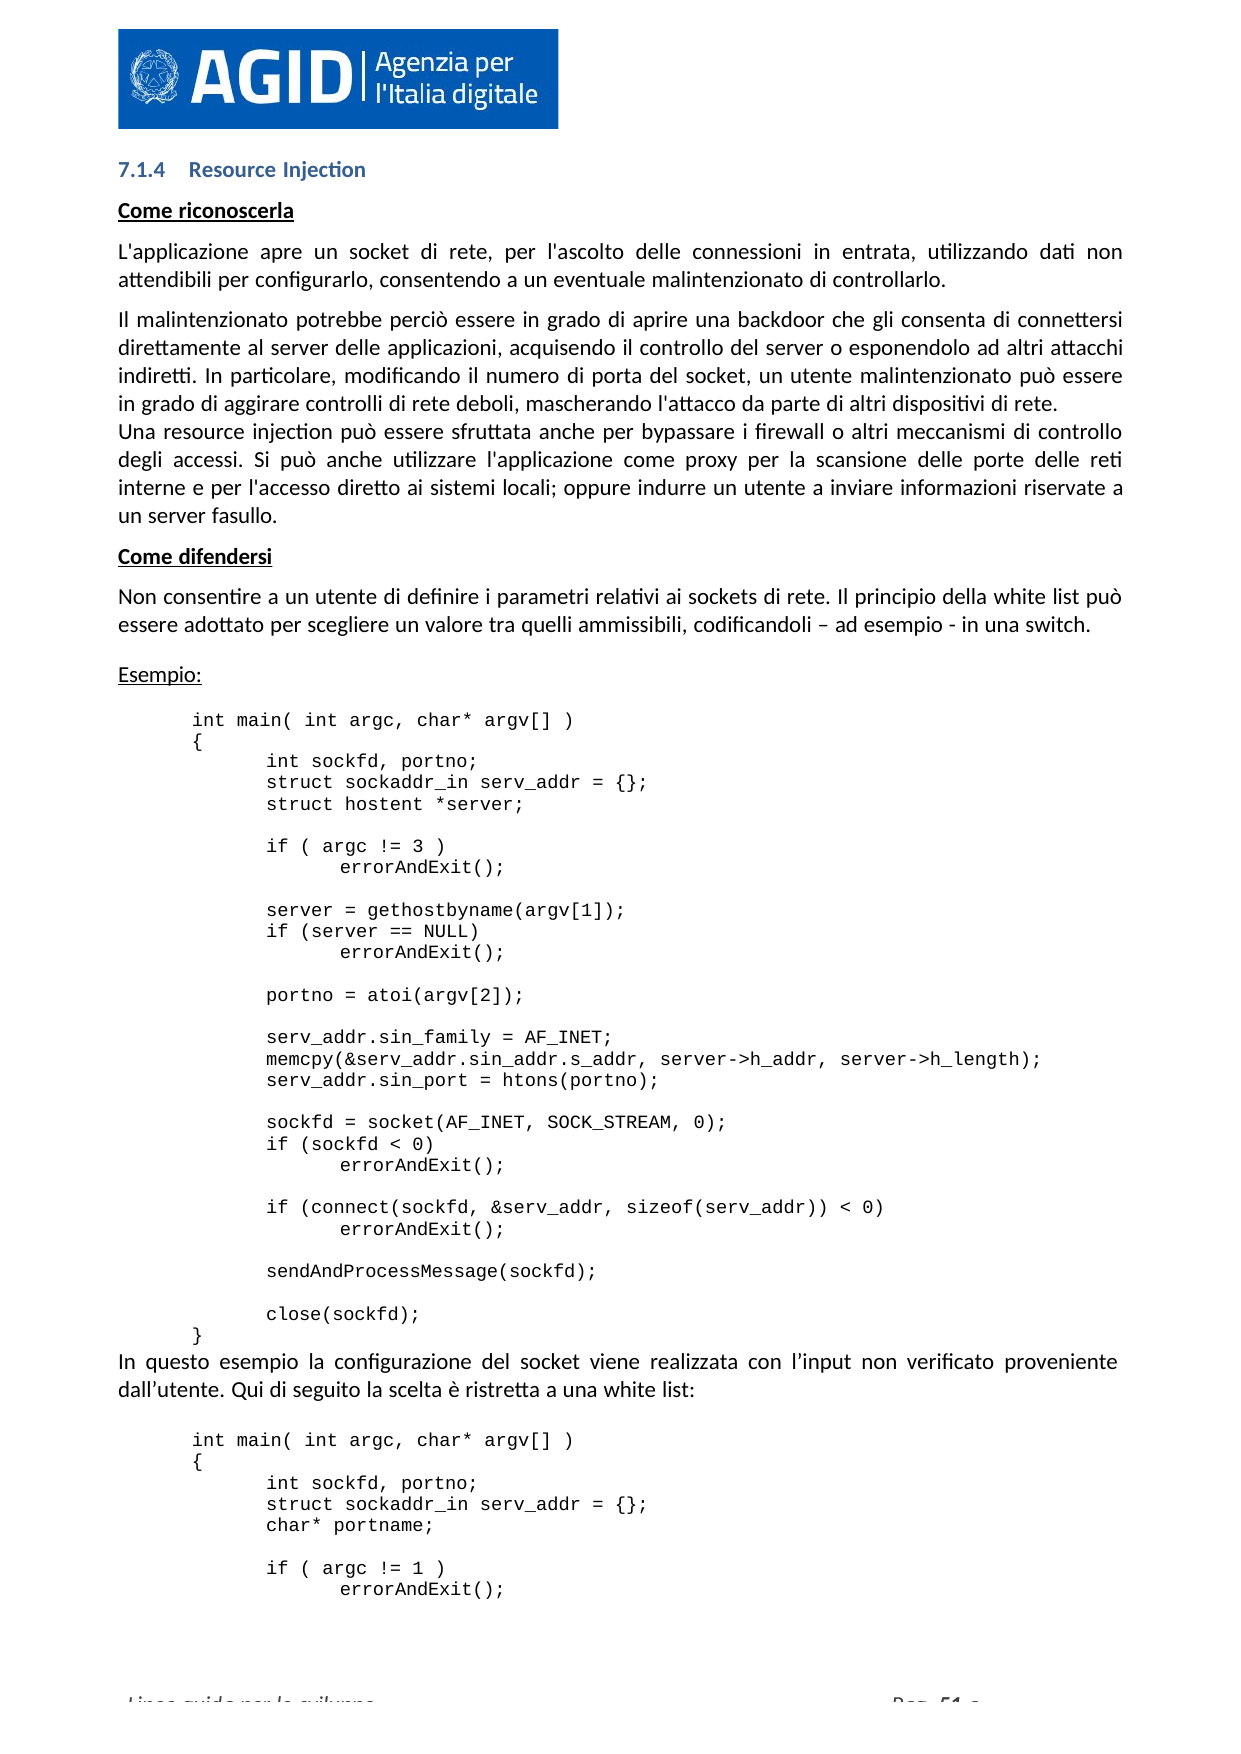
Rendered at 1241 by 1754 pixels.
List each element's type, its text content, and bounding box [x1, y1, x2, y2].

text Il malintenzionato potrebbe perciò essere in grado di aprire una backdoor che gli consenta di connettersi direttamente al server delle applicazioni, acquisendo il controllo del server o esponendolo ad altri attacchi indiretti. In particolare, modificando il numero di porta del socket, un utente malintenzionato può essere in grado di aggirare controlli di rete deboli, mascherando l'attacco da parte di altri dispositivi di rete. [118, 305, 1123, 417]
text int sockfd, portno; [266, 752, 1194, 773]
text errorAndExit(); [339, 858, 1194, 879]
picture [118, 29, 559, 129]
text struct sockaddr_in serv_addr = {}; char* portname; [266, 1495, 699, 1537]
text if (connect(sockfd, &serv_addr, sizeof(serv_addr)) < 0) errorAndExit(); [266, 1198, 961, 1241]
text { [192, 731, 1194, 752]
text server = gethostbyname(argv[1]); if (server == NULL) [266, 901, 632, 943]
subtitle Resource Injection Come riconoscerla [118, 156, 366, 224]
text Non consentire a un utente di definire i parametri relativi ai sockets di rete. Il principio della white list può essere adottato per scegliere un valore tra quelli ammissibili, codificandoli – ad esempio - in una switch. [118, 582, 1123, 638]
text serv_addr.sin_family = AF_INET; [266, 1028, 1194, 1049]
text sockfd = socket(AF_INET, SOCK_STREAM, 0); if (sockfd < 0) [266, 1113, 732, 1156]
text memcpy(&serv_addr.sin_addr.s_addr, server->h_addr, server->h_length); serv_addr.sin_port = htons(portno); [266, 1049, 1194, 1092]
text int main( int argc, char* argv[] ) [192, 709, 1194, 731]
text { [192, 1452, 1194, 1473]
text errorAndExit(); [339, 1580, 1194, 1601]
text Una resource injection può essere sfruttata anche per bypassare i firewall o altri meccanismi di controllo degli accessi. Si può anche utilizzare l'applicazione come proxy per la scansione delle porte delle reti interne e per l'accesso diretto ai sistemi locali; oppure indurre un utente a inviare informazioni riservate a un server fasullo. [118, 417, 1123, 529]
text errorAndExit(); [339, 1156, 1194, 1177]
subtitle Come difendersi [118, 542, 1194, 570]
text In questo esempio la configurazione del socket viene realizzata con l’input non verificato proveniente dall’utente. Qui di seguito la scelta è ristretta a una white list: [118, 1347, 1194, 1403]
text close(sockfd); [266, 1304, 1194, 1326]
text if ( argc != 3 ) [266, 837, 1194, 858]
text struct sockaddr_in serv_addr = {}; struct hostent *server; [266, 773, 699, 816]
text errorAndExit(); portno = atoi(argv[2]); [266, 943, 542, 1007]
text if ( argc != 1 ) [266, 1558, 1194, 1580]
text sendAndProcessMessage(sockfd); [266, 1262, 1194, 1283]
text L'applicazione apre un socket di rete, per l'ascolto delle connessioni in entrata, utilizzando dati non attendibili per configurarlo, consentendo a un eventuale malintenzionato di controllarlo. [118, 237, 1123, 293]
text } [192, 1326, 1194, 1347]
text Esempio: [118, 660, 1194, 688]
text int sockfd, portno; [266, 1473, 1194, 1495]
text int main( int argc, char* argv[] ) [192, 1431, 1194, 1452]
